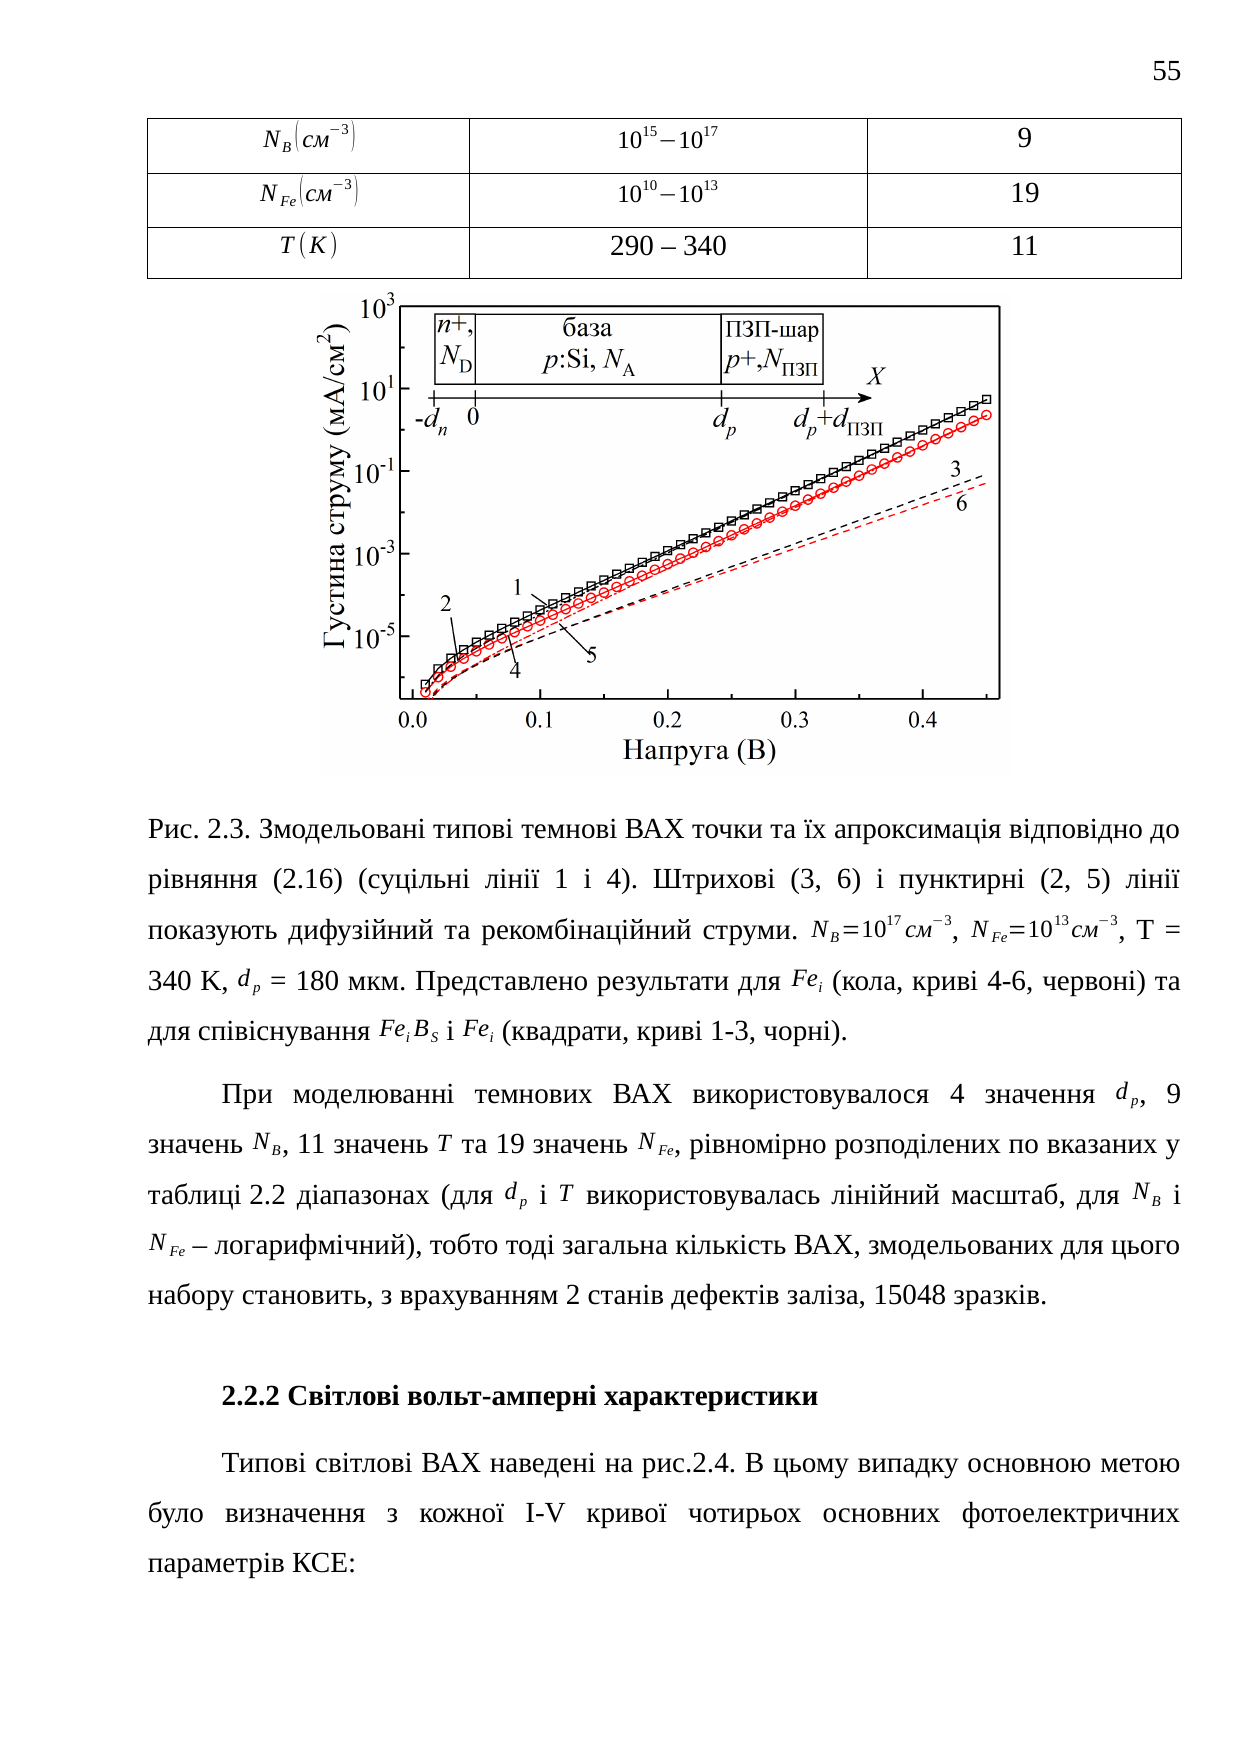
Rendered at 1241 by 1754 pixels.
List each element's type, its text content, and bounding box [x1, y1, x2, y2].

text Рис. 2.3. Змодельовані типові темнові ВАХ точки та їх апроксимація відповідно до рівняння (2.16) (суцільні лінії 1 і 4). Штрихові (3, 6) і пунктирні (2, 5) лінії показують дифузійний та рекомбінаційний струми. , , T = 340 K, = 180 мкм. Представлено результати для (кола, криві 4-6, червоні) та для співіснування і (квадрати, криві 1-3, чорні). [148, 811, 1181, 1047]
text При моделюванні темнових ВАХ використовувалося 4 значення , 9 значень , 11 значень та 19 значень , рівномірно розподілених по вказаних у таблиці 2.2 діапазонах (для і використовувалась лінійний масштаб, для і – логарифмічний), тобто тоді загальна кількість ВАХ, змодельованих для цього набору становить, з врахуванням 2 станів дефектів заліза, 15048 зразків. [148, 1076, 1181, 1311]
table_cell [470, 119, 867, 172]
picture [316, 291, 1013, 782]
table_cell 19 [868, 174, 1181, 227]
table_cell 9 [868, 119, 1181, 172]
table_cell [148, 174, 469, 227]
table_cell [148, 119, 469, 172]
text Типові світлові ВАХ наведені на рис.2.4. В цьому випадку основною метою було визначення з кожної I-V кривої чотирьох основних фотоелектричних параметрів КСЕ: [148, 1445, 1181, 1579]
list 2.2.2 Світлові вольт-амперні характеристики [148, 1378, 1181, 1412]
table_cell 11 [868, 228, 1181, 278]
table_cell [148, 228, 469, 278]
table_cell [470, 174, 867, 227]
table_cell 290 – 340 [470, 228, 867, 278]
